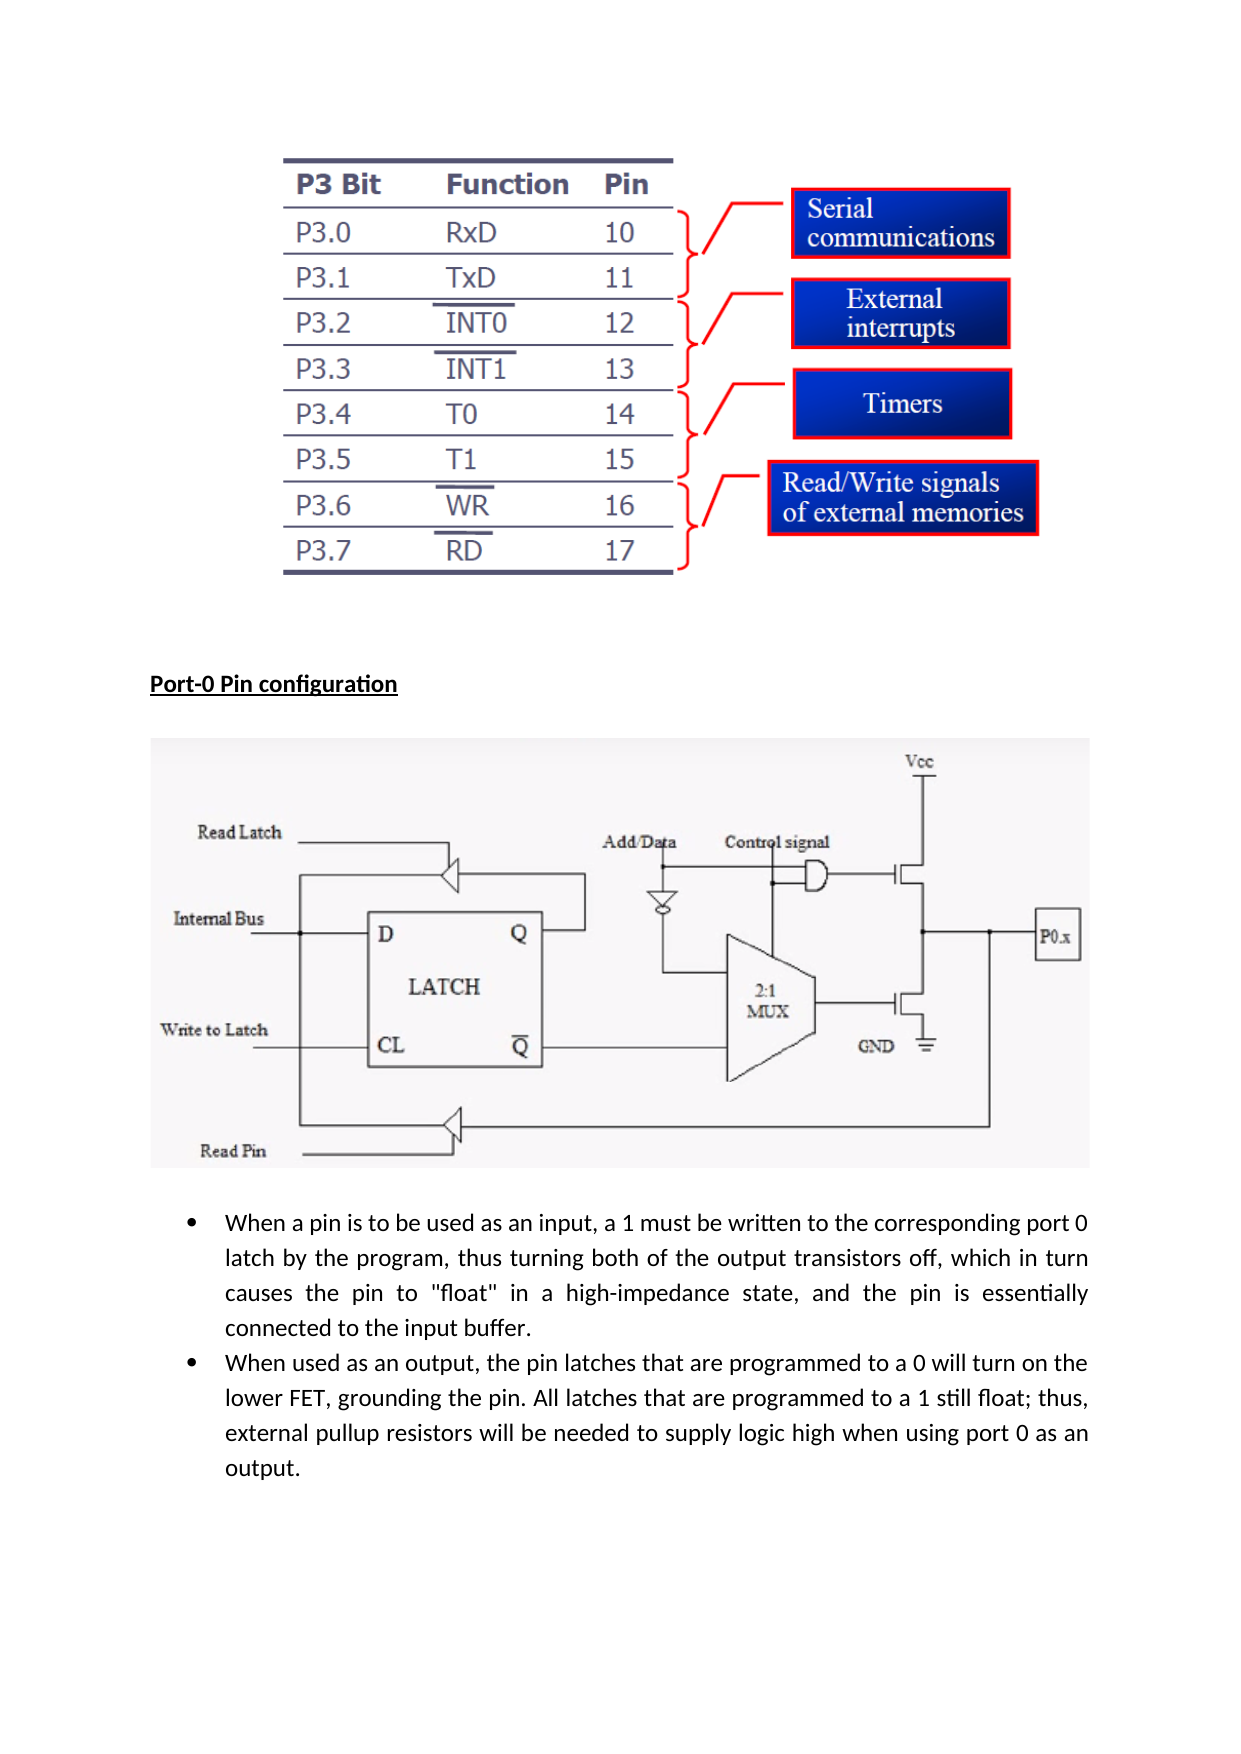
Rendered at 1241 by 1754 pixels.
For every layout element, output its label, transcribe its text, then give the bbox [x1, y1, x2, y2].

list When used as an output, the pin latches that are programmed to a 0 will turn on the lower FET, grounding the pin. All latches that are programmed to a 1 still float; thus, external pullup resistors will be needed to supply logic high when using port 0 as an output. [187, 1347, 1090, 1482]
text Port-0 Pin configuration [150, 668, 1090, 699]
picture [150, 738, 1090, 1168]
list When a pin is to be used as an input, a 1 must be written to the corresponding port 0 latch by the program, thus turning both of the output transistors off, which in turn causes the pin to "float" in a high-impedance state, and the pin is essentially connected to the input buffer. [187, 1207, 1090, 1342]
